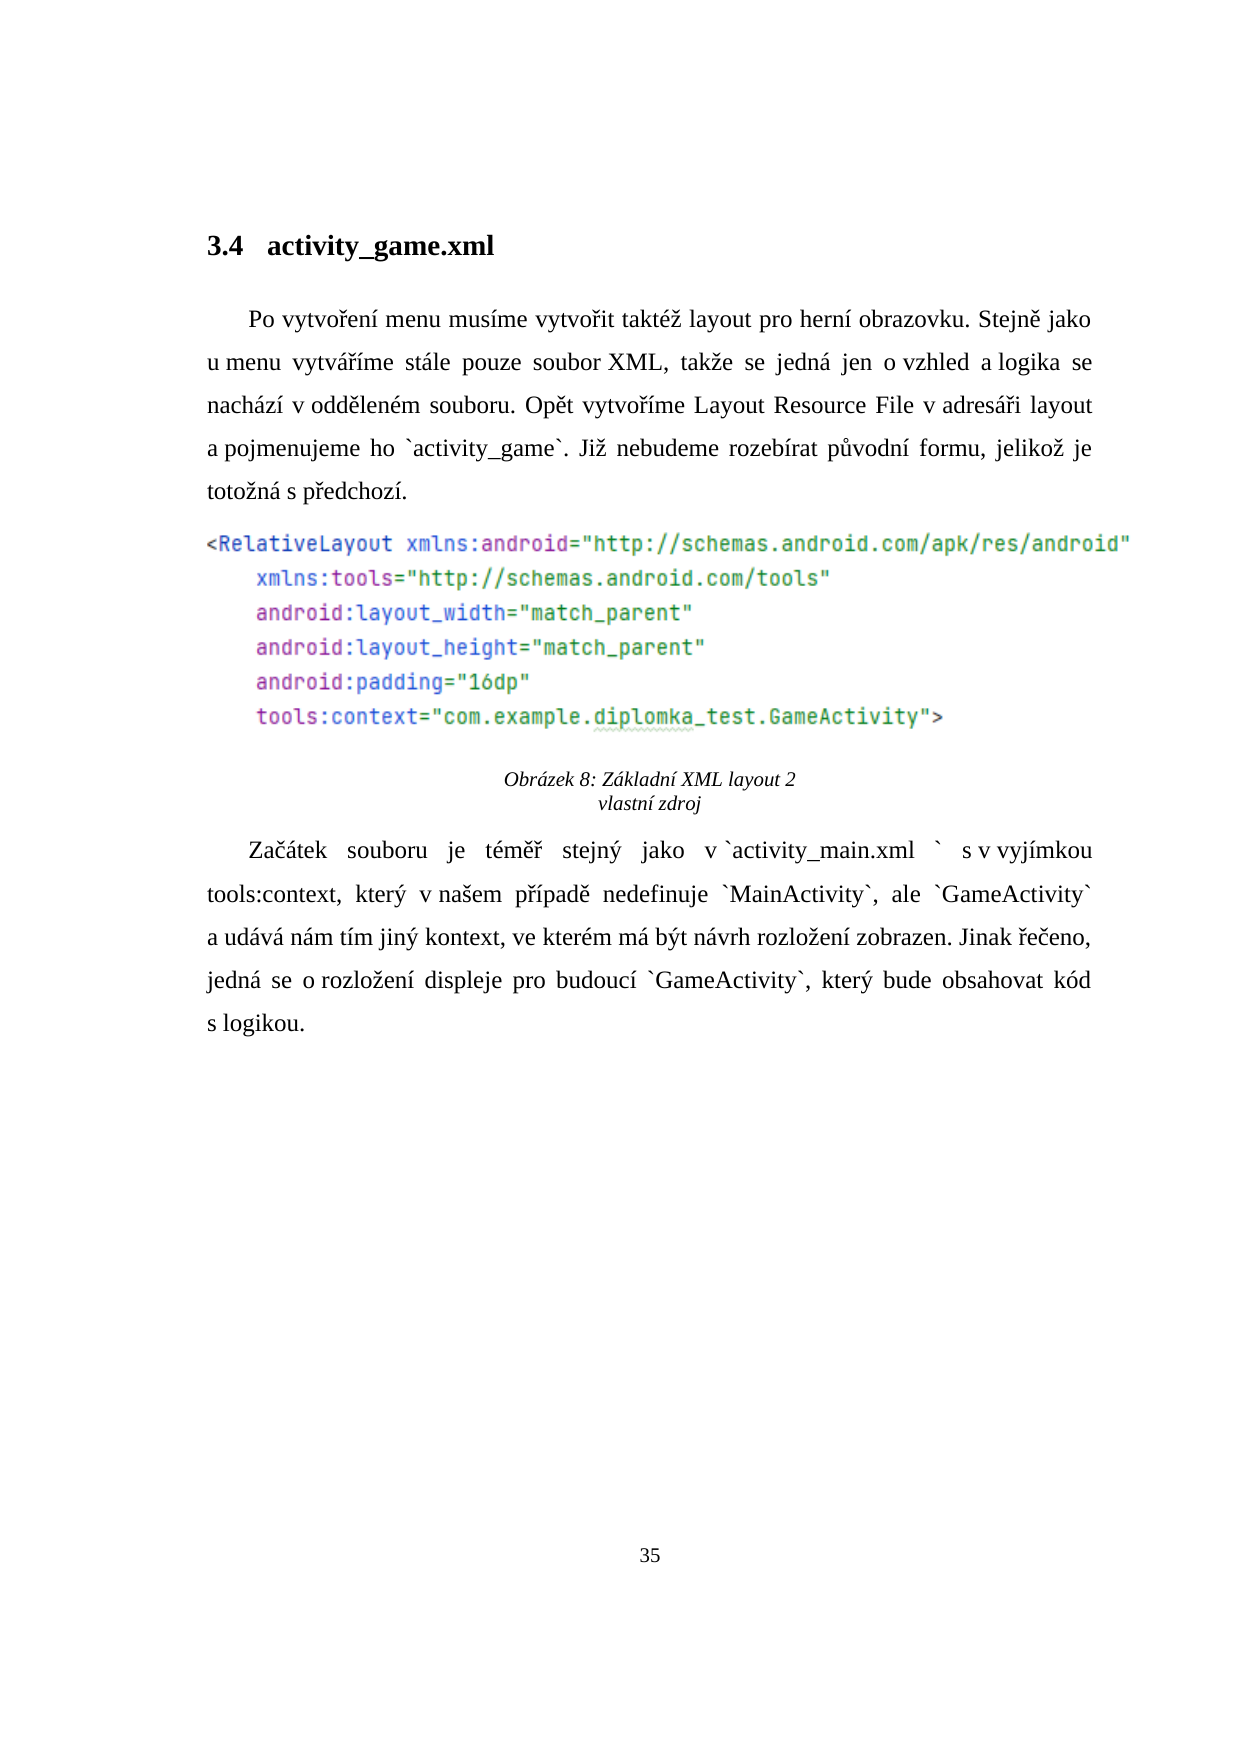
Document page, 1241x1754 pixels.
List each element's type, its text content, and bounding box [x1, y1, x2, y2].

subtitle activity_game.xml [207, 228, 1092, 262]
picture [206, 531, 1149, 751]
text Začátek souboru je téměř stejný jako v `activity_main.xml ` s v vyjímkou tools:context, který v našem případě nedefinuje `MainActivity`, ale `GameActivity` a udává nám tím jiný kontext, ve kterém má být návrh rozložení zobrazen. Jinak řečeno, jedná se o rozložení displeje pro budoucí `GameActivity`, který bude obsahovat kód s logikou. [207, 836, 1092, 1037]
text Po vytvoření menu musíme vytvořit taktéž layout pro herní obrazovku. Stejně jako u menu vytváříme stále pouze soubor XML, takže se jedná jen o vzhled a logika se nachází v odděleném souboru. Opět vytvoříme Layout Resource File v adresáři layout a pojmenujeme ho `activity_game`. Již nebudeme rozebírat původní formu, jelikož je totožná s předchozí. [207, 304, 1092, 505]
text vlastní zdroj [207, 791, 1092, 815]
text Obrázek 8: Základní XML layout 2 [207, 767, 1092, 791]
